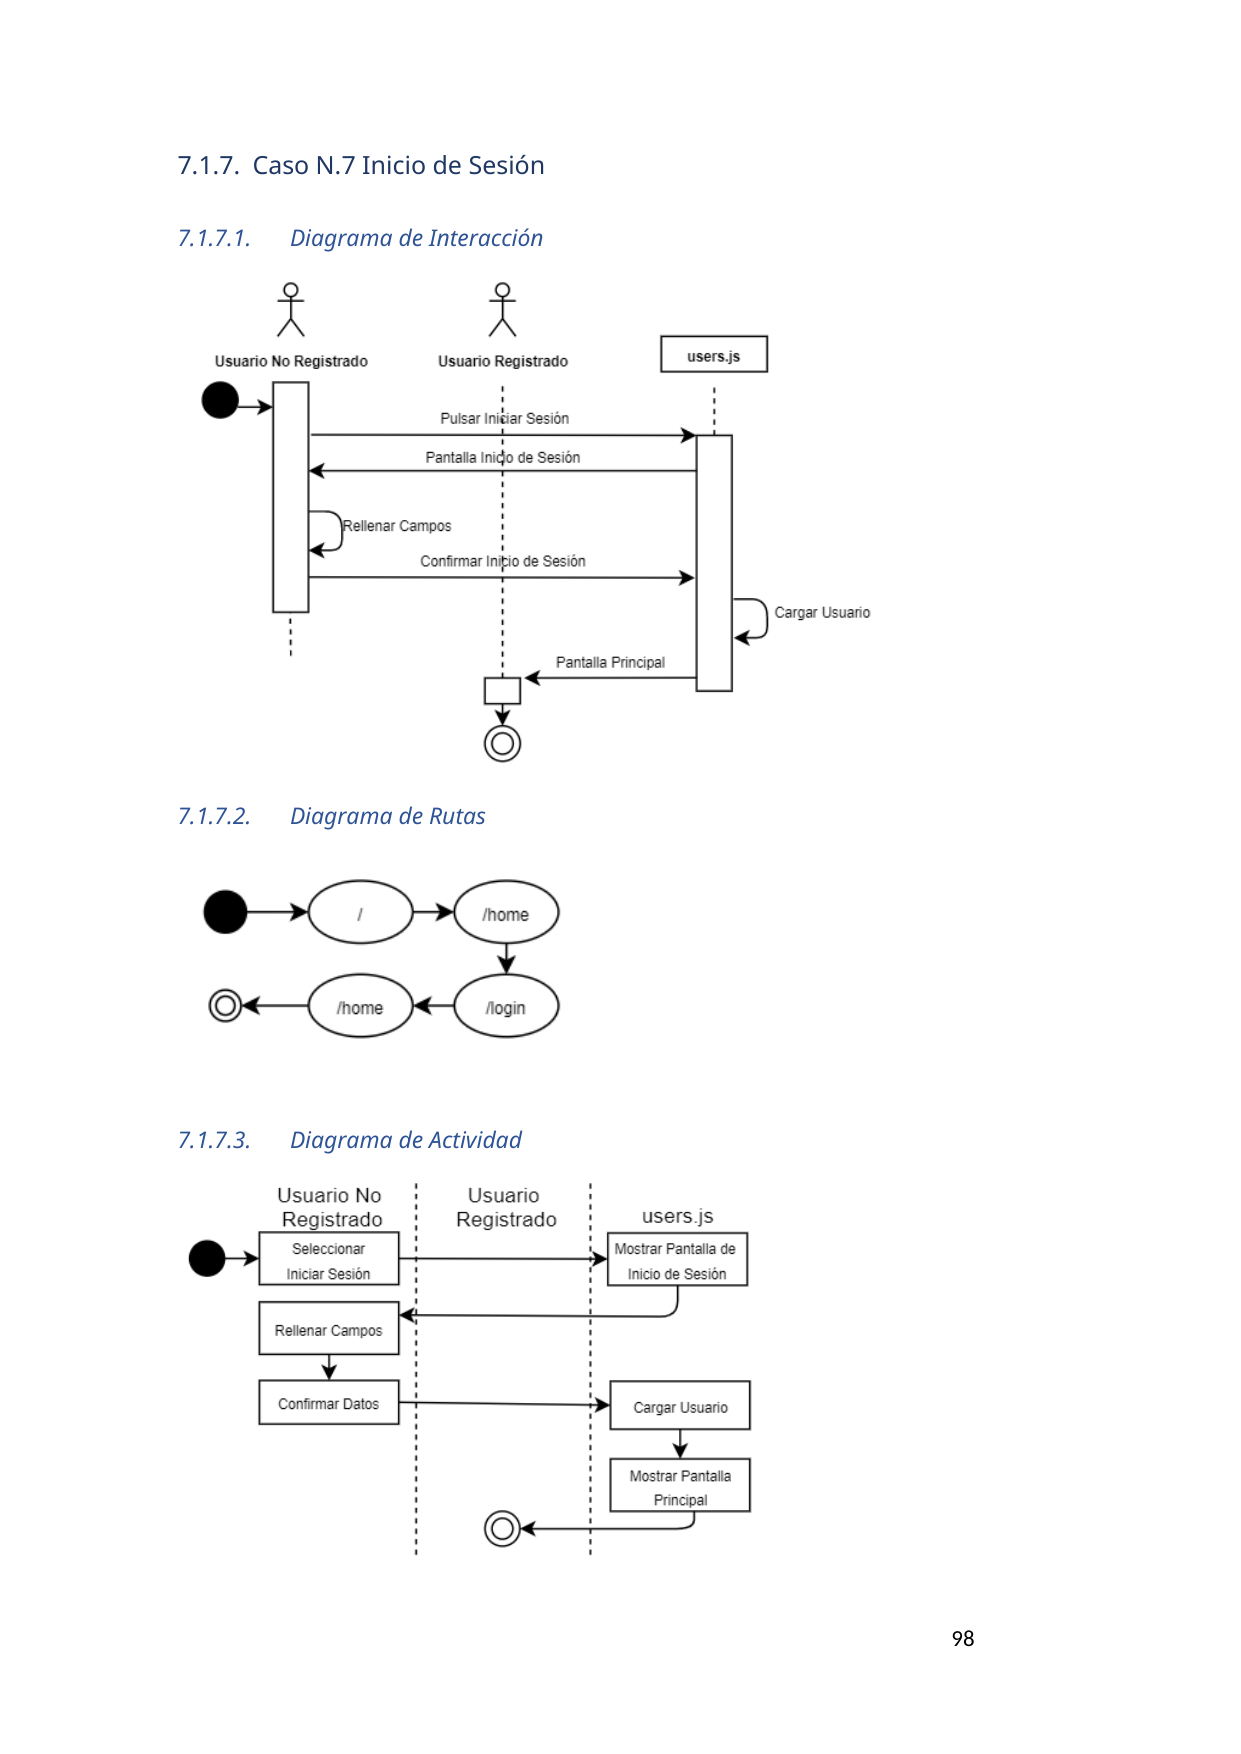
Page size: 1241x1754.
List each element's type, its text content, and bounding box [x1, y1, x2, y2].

picture [177, 858, 588, 1046]
subtitle Caso N.7 Inicio de Sesión [177, 148, 974, 182]
subtitle Diagrama de Actividad [177, 1124, 974, 1155]
subtitle Diagrama de Rutas [177, 799, 974, 831]
picture [177, 280, 873, 769]
subtitle Diagrama de Interacción [177, 222, 974, 253]
picture [177, 1182, 760, 1574]
